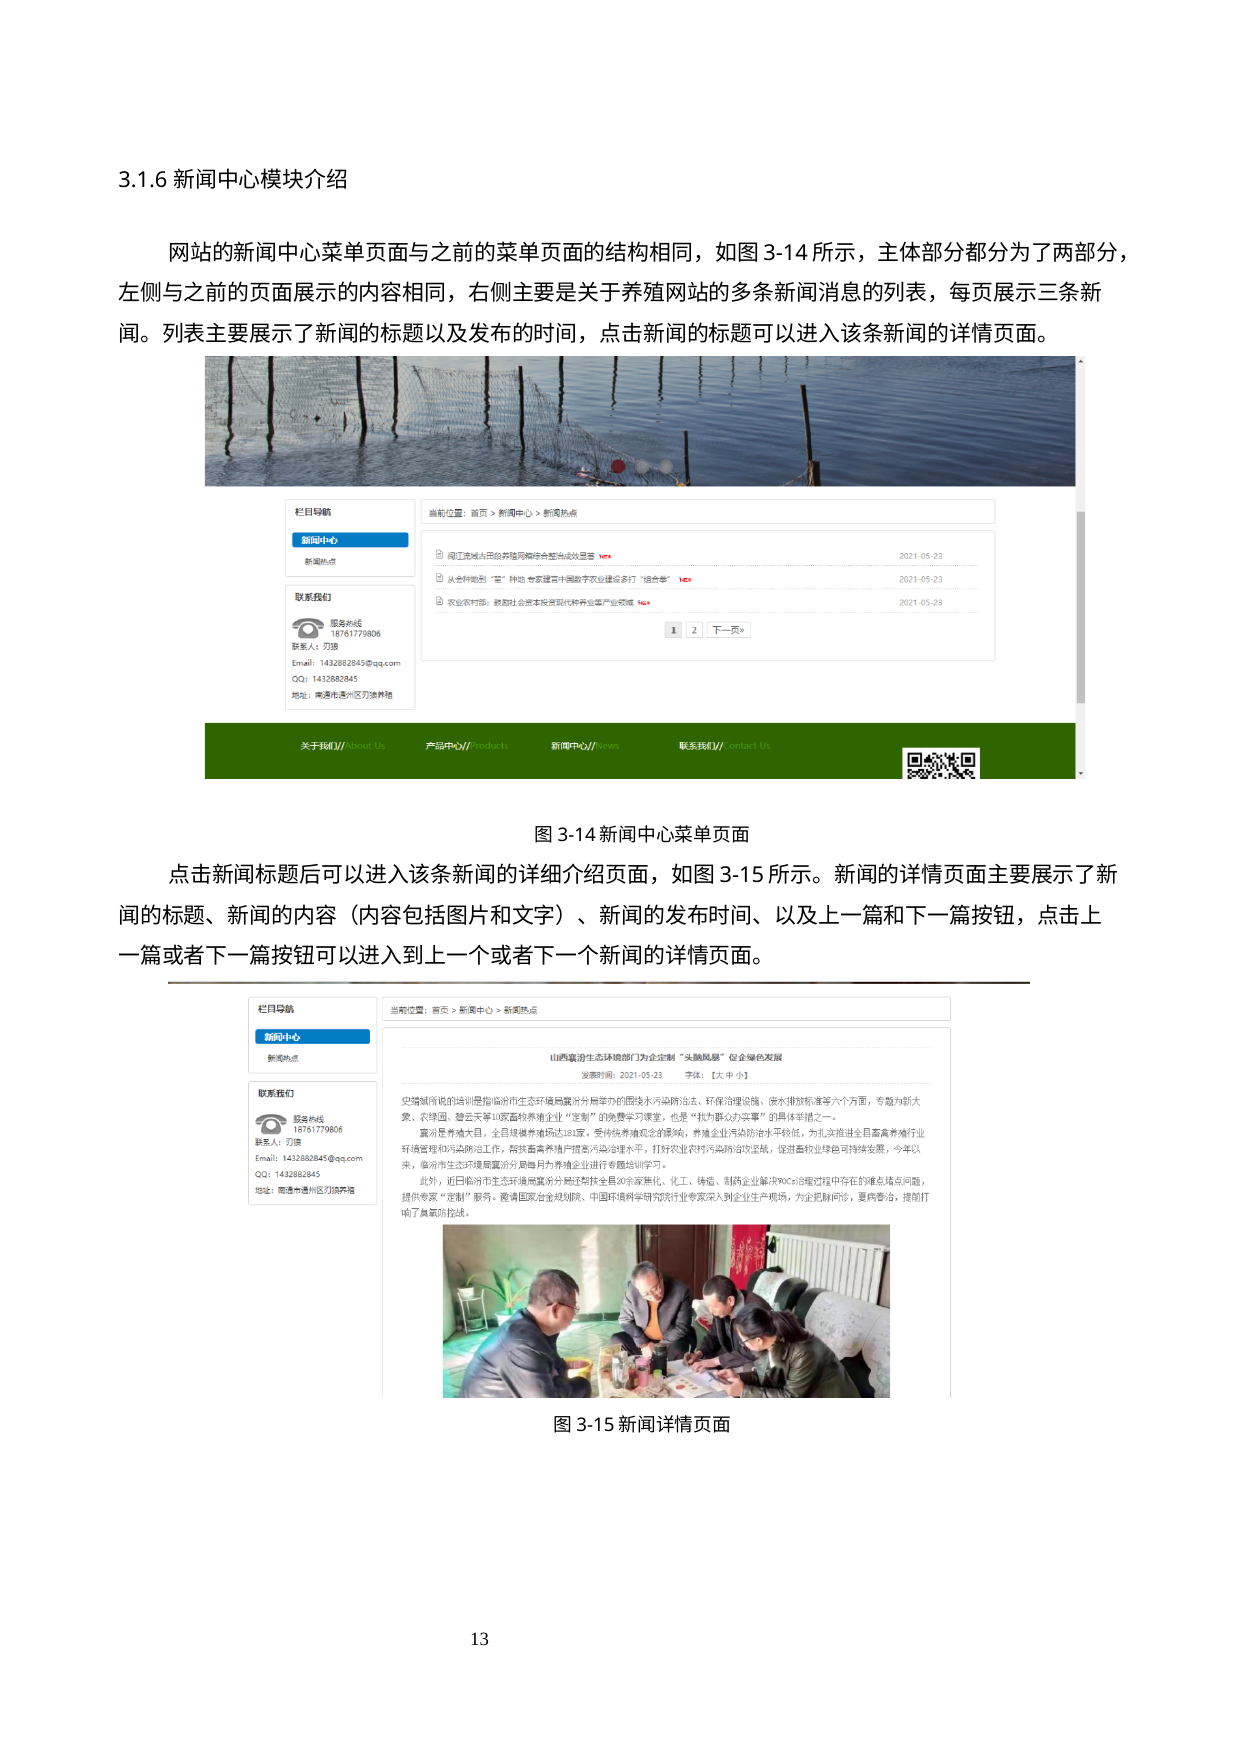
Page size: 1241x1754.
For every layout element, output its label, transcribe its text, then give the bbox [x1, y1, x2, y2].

text 网站的新闻中心菜单页面与之前的菜单页面的结构相同，如图3-14所示，主体部分都分为了两部分，左侧与之前的页面展示的内容相同，右侧主要是关于养殖网站的多条新闻消息的列表，每页展示三条新闻。列表主要展示了新闻的标题以及发布的时间，点击新闻的标题可以进入该条新闻的详情页面。 [118, 234, 1122, 348]
picture [168, 981, 1031, 1398]
text 图 3-15新闻详情页面 [118, 1407, 1122, 1439]
picture [204, 356, 1086, 779]
text 点击新闻标题后可以进入该条新闻的详细介绍页面，如图3-15所示。新闻的详情页面主要展示了新闻的标题、新闻的内容（内容包括图片和文字）、新闻的发布时间、以及上一篇和下一篇按钮，点击上一篇或者下一篇按钮可以进入到上一个或者下一个新闻的详情页面。 [118, 857, 1122, 970]
text 3.1.6 新闻中心模块介绍 [118, 162, 1122, 194]
text 图 3-14新闻中心菜单页面 [118, 817, 1122, 850]
